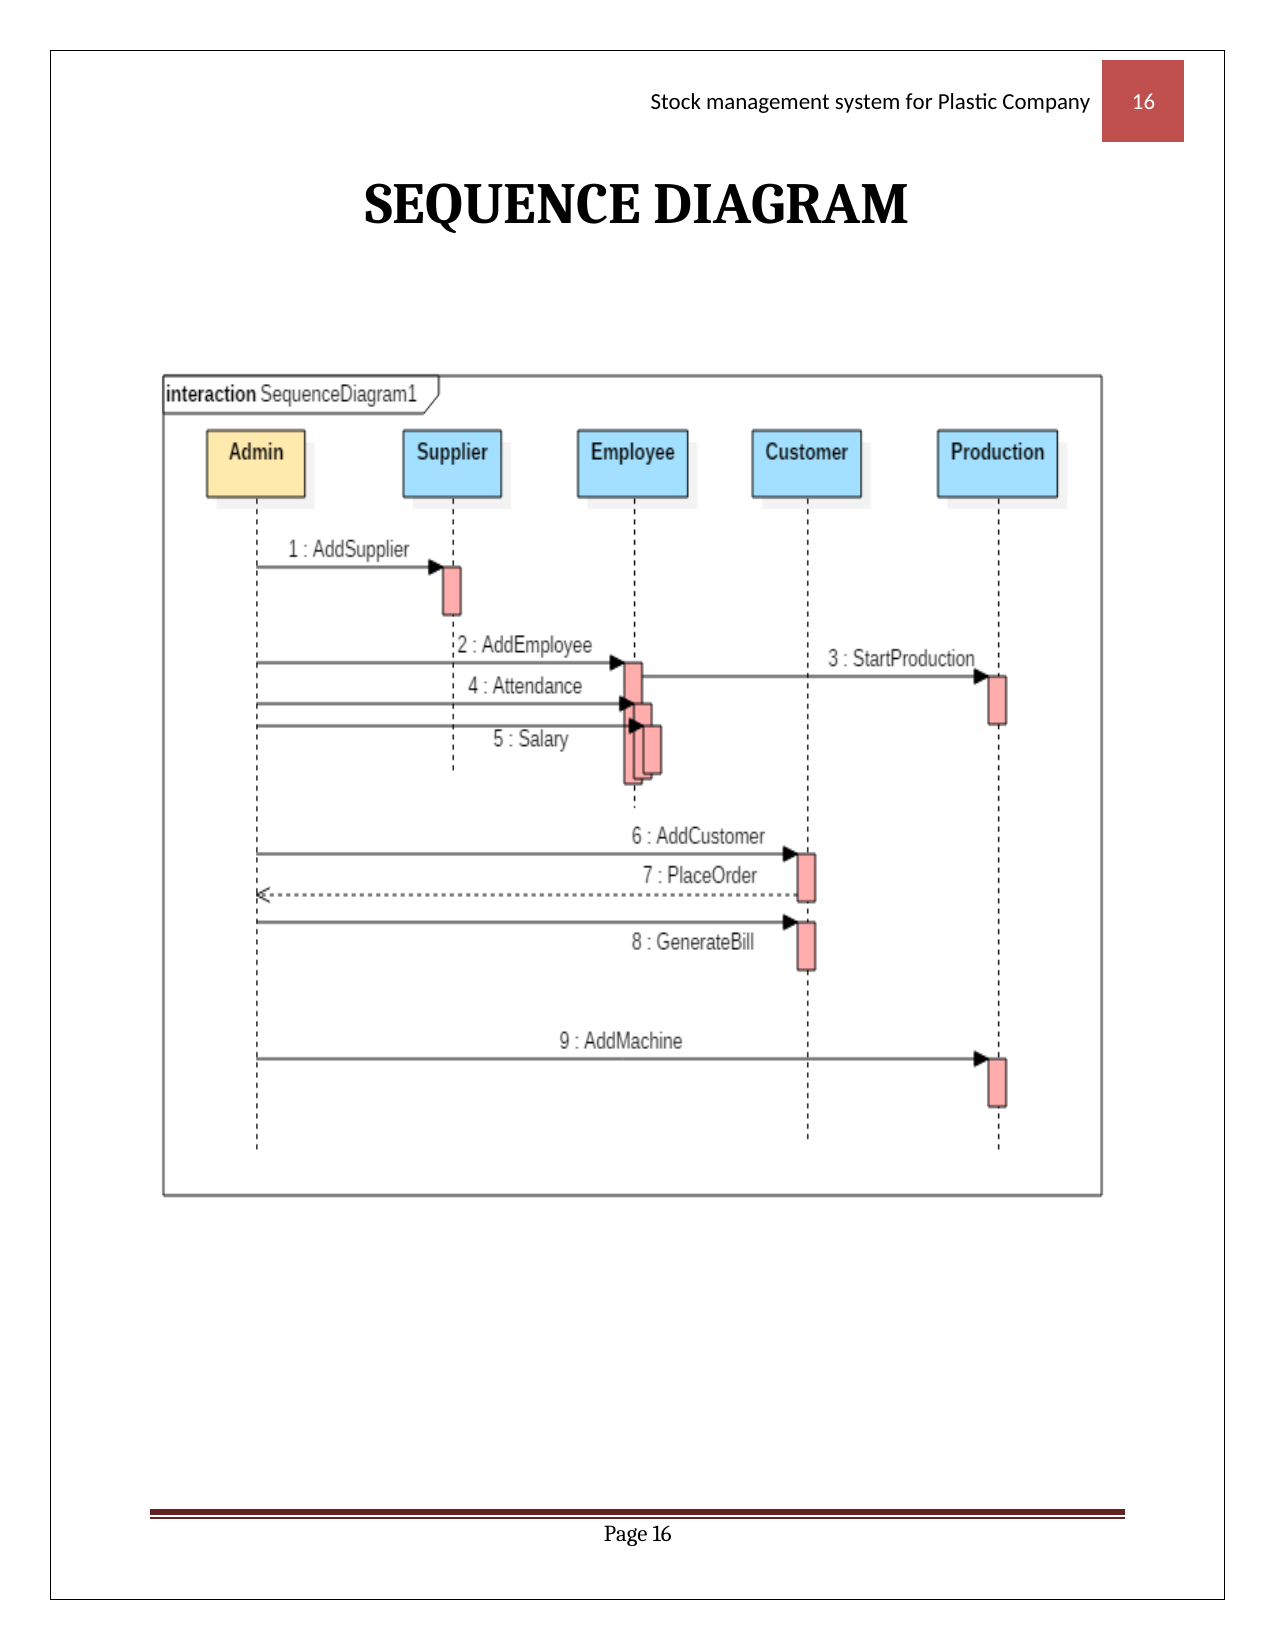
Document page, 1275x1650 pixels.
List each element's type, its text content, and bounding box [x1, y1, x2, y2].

text SEQUENCE DIAGRAM [150, 171, 1125, 238]
picture [150, 366, 1125, 1218]
